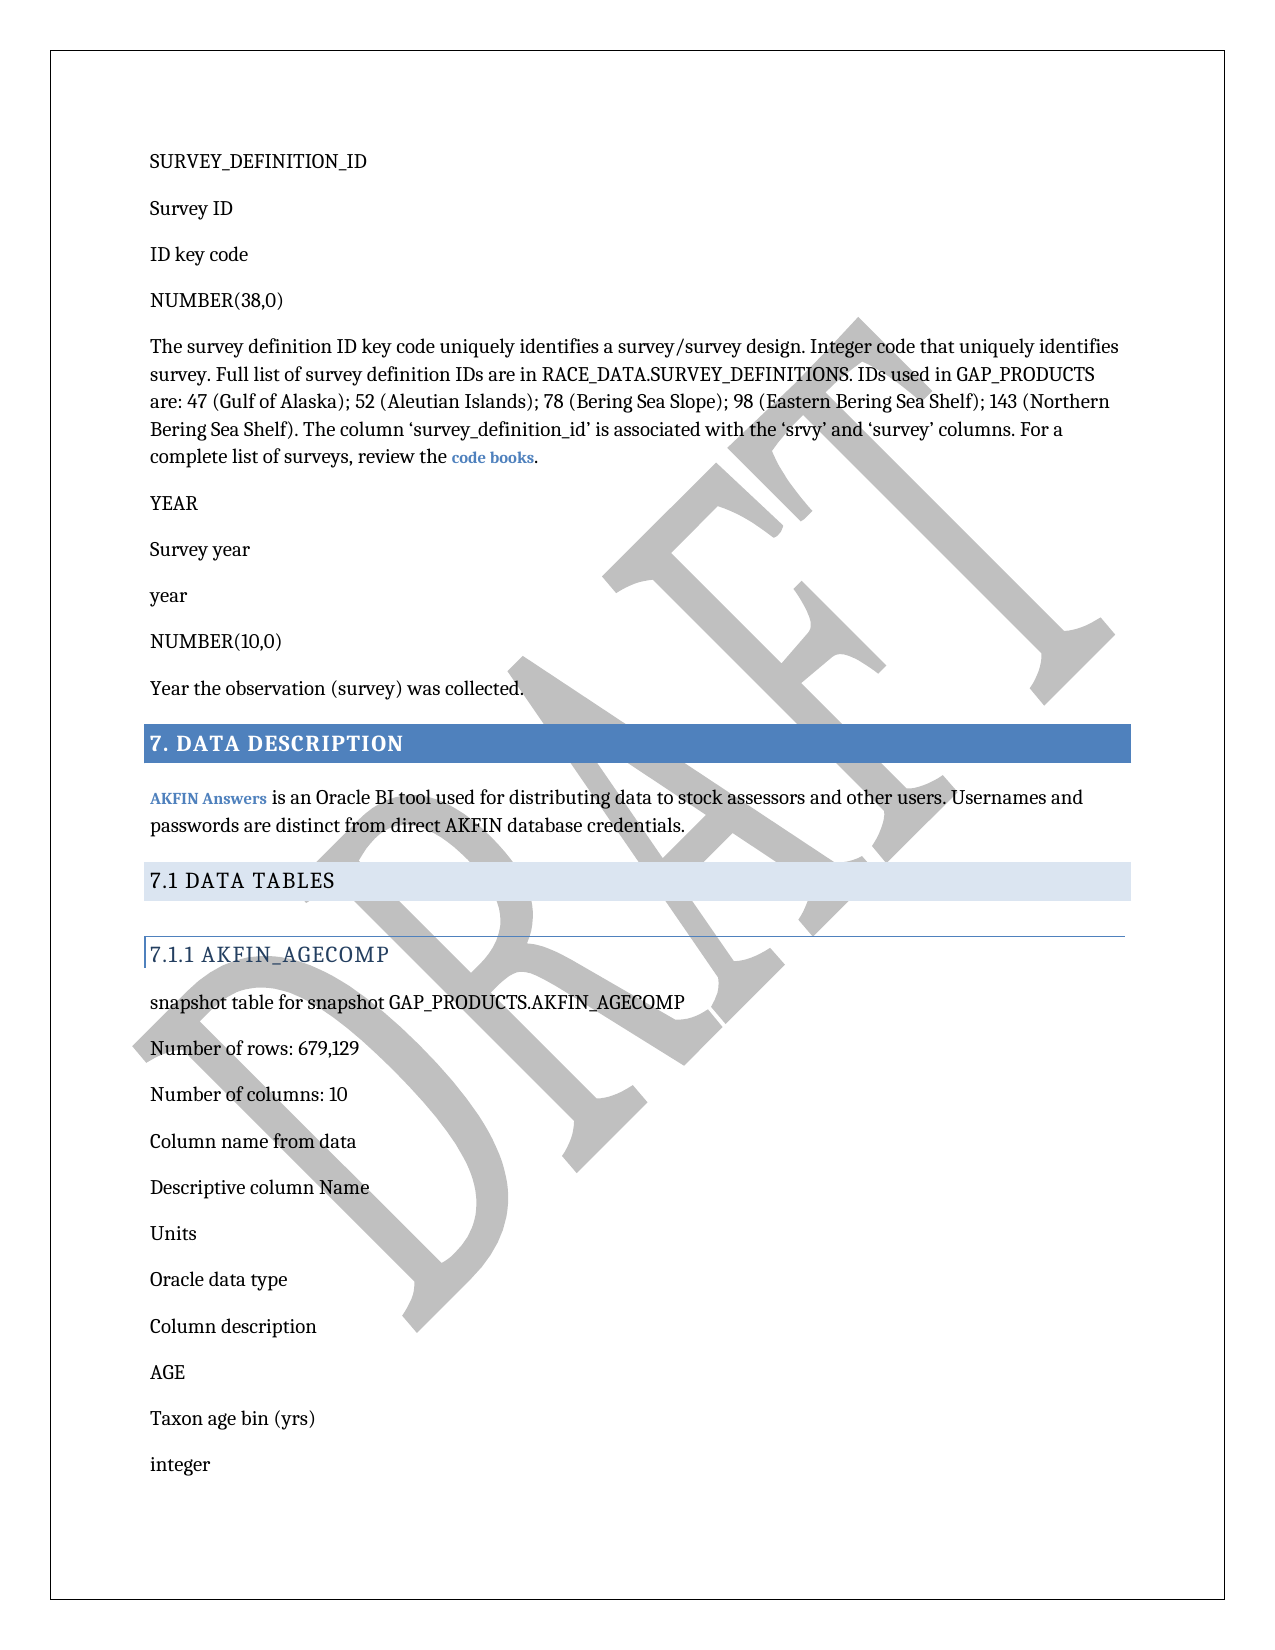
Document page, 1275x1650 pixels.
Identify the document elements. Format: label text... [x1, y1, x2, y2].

text YEAR [150, 491, 1125, 515]
text snapshot table for snapshot GAP_PRODUCTS.AKFIN_AGECOMP [150, 991, 1125, 1014]
subtitle 7. Data description [150, 731, 1125, 757]
text ID key code [150, 242, 1125, 266]
text Units [150, 1222, 1125, 1246]
text Year the observation (survey) was collected. [150, 676, 1125, 700]
text Descriptive column Name [150, 1176, 1125, 1199]
text Taxon age bin (yrs) [150, 1407, 1125, 1431]
subtitle 7.1 Data tables [150, 868, 1125, 894]
subtitle 7.1.1 AKFIN_AGECOMP [146, 937, 1125, 968]
text Column name from data [150, 1129, 1125, 1153]
text AKFIN Answers is an Oracle BI tool used for distributing data to stock assessors and other users. Usernames and passwords are distinct from direct AKFIN database credentials. [150, 786, 1125, 837]
text NUMBER(38,0) [150, 289, 1125, 313]
text Survey ID [150, 196, 1125, 220]
text The survey definition ID key code uniquely identifies a survey/survey design. Integer code that uniquely identifies survey. Full list of survey definition IDs are in RACE_DATA.SURVEY_DEFINITIONS. IDs used in GAP_PRODUCTS are: 47 (Gulf of Alaska); 52 (Aleutian Islands); 78 (Bering Sea Slope); 98 (Eastern Bering Sea Shelf); 143 (Northern Bering Sea Shelf). The column ‘survey_definition_id’ is associated with the ‘srvy’ and ‘survey’ columns. For a complete list of surveys, review the code books. [150, 335, 1125, 469]
text NUMBER(10,0) [150, 630, 1125, 654]
text integer [150, 1453, 1125, 1477]
text SURVEY_DEFINITION_ID [150, 150, 1125, 174]
text AGE [150, 1361, 1125, 1384]
text Number of columns: 10 [150, 1083, 1125, 1107]
text Number of rows: 679,129 [150, 1037, 1125, 1061]
text Survey year [150, 537, 1125, 561]
text year [150, 584, 1125, 608]
text Column description [150, 1314, 1125, 1338]
text Oracle data type [150, 1268, 1125, 1292]
